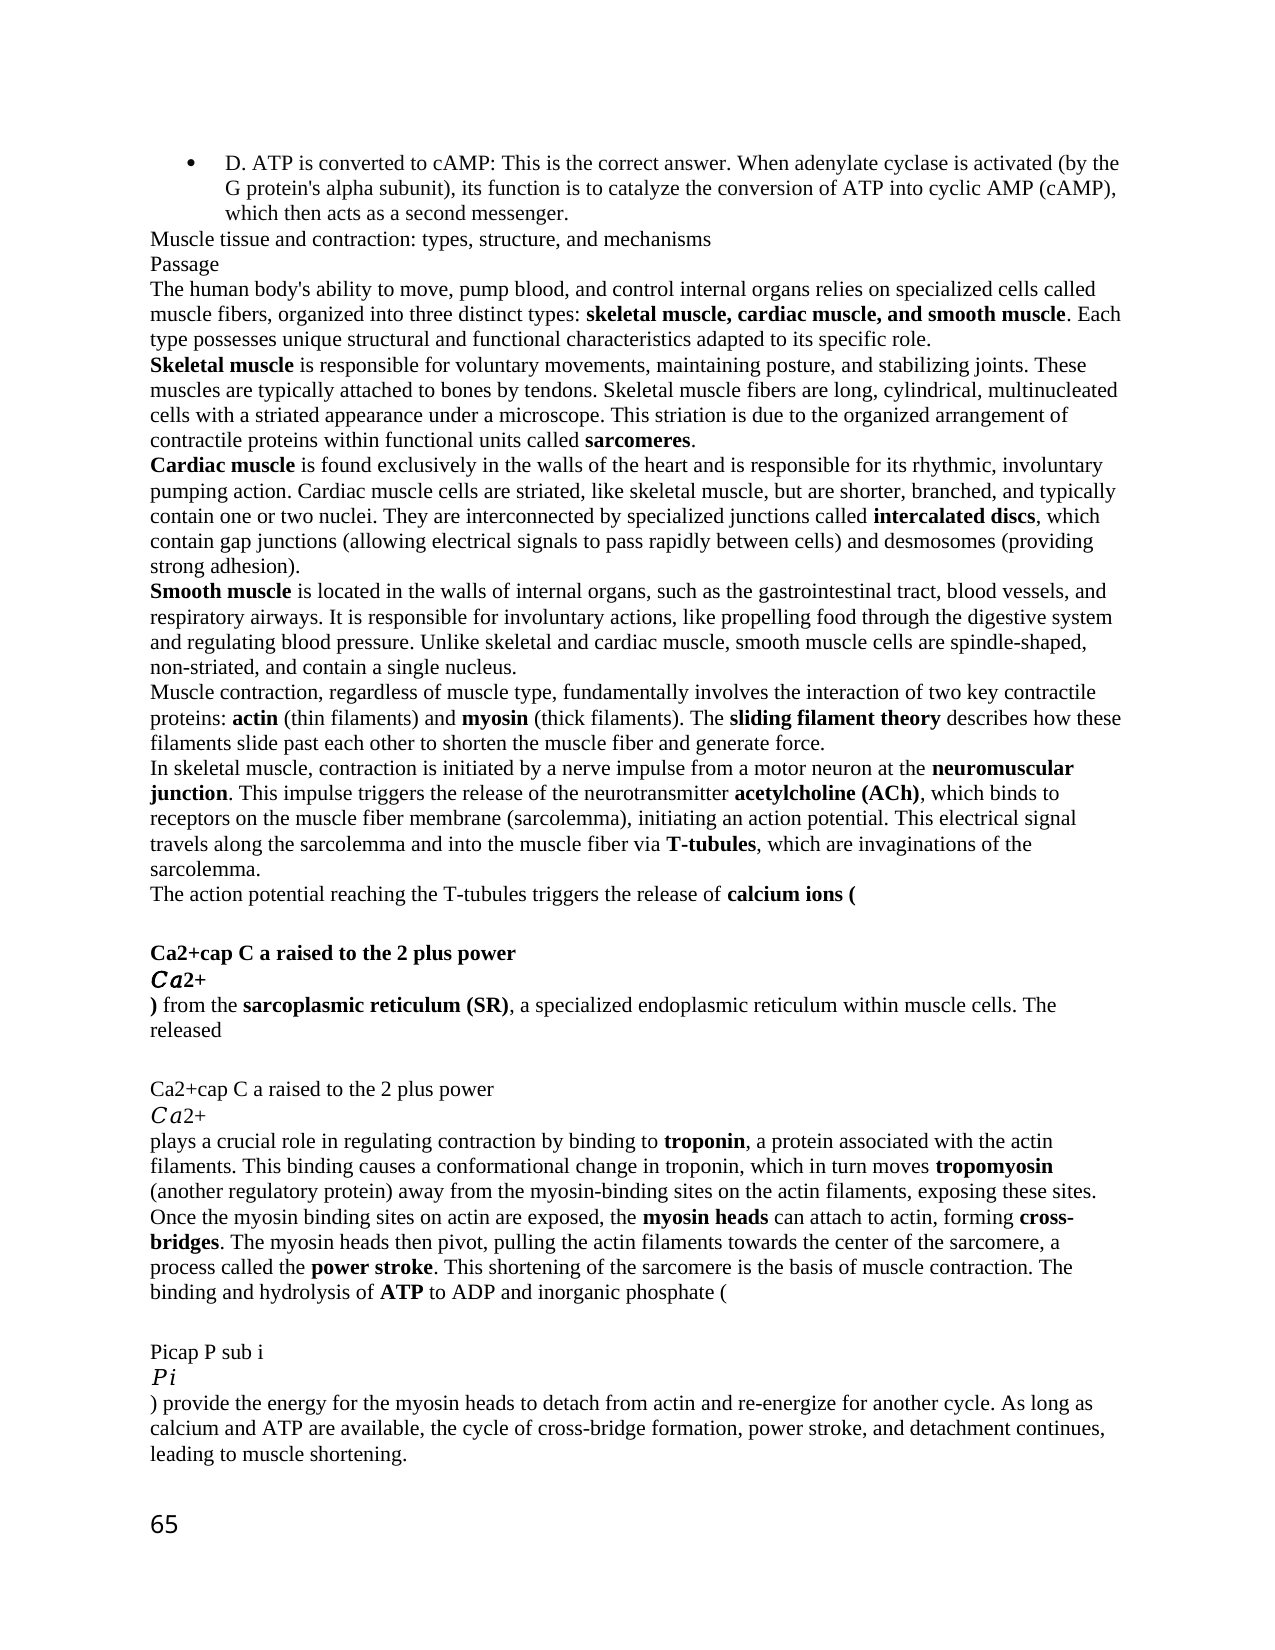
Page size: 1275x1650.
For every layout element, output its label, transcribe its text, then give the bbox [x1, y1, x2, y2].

text Once the myosin binding sites on actin are exposed, the myosin heads can attach to actin, forming cross-bridges. The myosin heads then pivot, pulling the actin filaments towards the center of the sarcomere, a process called the power stroke. This shortening of the sarcomere is the basis of muscle contraction. The binding and hydrolysis of ATP to ADP and inorganic phosphate ( [150, 1204, 1125, 1304]
text Ca2+cap C a raised to the 2 plus power [150, 940, 1125, 966]
text Cardiac muscle is found exclusively in the walls of the heart and is responsible for its rhythmic, involuntary pumping action. Cardiac muscle cells are striated, like skeletal muscle, but are shorter, branched, and typically contain one or two nuclei. They are interconnected by specialized junctions called intercalated discs, which contain gap junctions (allowing electrical signals to pass rapidly between cells) and desmosomes (providing strong adhesion). [150, 452, 1125, 578]
text 𝐶𝑎2+ [150, 1102, 1125, 1128]
text Passage [150, 251, 1125, 276]
text plays a crucial role in regulating contraction by binding to troponin, a protein associated with the actin filaments. This binding causes a conformational change in troponin, which in turn moves tropomyosin (another regulatory protein) away from the myosin-binding sites on the actin filaments, exposing these sites. [150, 1128, 1125, 1204]
list D. ATP is converted to cAMP: This is the correct answer. When adenylate cyclase is activated (by the G protein's alpha subunit), its function is to catalyze the conversion of ATP into cyclic AMP (cAMP), which then acts as a second messenger. [187, 150, 1125, 226]
text Skeletal muscle is responsible for voluntary movements, maintaining posture, and stabilizing joints. These muscles are typically attached to bones by tendons. Skeletal muscle fibers are long, cylindrical, multinucleated cells with a striated appearance under a microscope. This striation is due to the organized arrangement of contractile proteins within functional units called sarcomeres. [150, 352, 1125, 452]
text Muscle tissue and contraction: types, structure, and mechanisms [150, 226, 1125, 251]
text The human body's ability to move, pump blood, and control internal organs relies on specialized cells called muscle fibers, organized into three distinct types: skeletal muscle, cardiac muscle, and smooth muscle. Each type possesses unique structural and functional characteristics adapted to its specific role. [150, 276, 1125, 352]
text Muscle contraction, regardless of muscle type, fundamentally involves the interaction of two key contractile proteins: actin (thin filaments) and myosin (thick filaments). The sliding filament theory describes how these filaments slide past each other to shorten the muscle fiber and generate force. [150, 679, 1125, 755]
text Picap P sub i [150, 1339, 1125, 1364]
text In skeletal muscle, contraction is initiated by a nerve impulse from a motor neuron at the neuromuscular junction. This impulse triggers the release of the neurotransmitter acetylcholine (ACh), which binds to receptors on the muscle fiber membrane (sarcolemma), initiating an action potential. This electrical signal travels along the sarcolemma and into the muscle fiber via T-tubules, which are invaginations of the sarcolemma. [150, 755, 1125, 881]
text 𝑃𝑖 [150, 1364, 1125, 1390]
text The action potential reaching the T-tubules triggers the release of calcium ions ( [150, 881, 1125, 906]
text ) provide the energy for the myosin heads to detach from actin and re-energize for another cycle. As long as calcium and ATP are available, the cycle of cross-bridge formation, power stroke, and detachment continues, leading to muscle shortening. [150, 1390, 1125, 1466]
text Ca2+cap C a raised to the 2 plus power [150, 1076, 1125, 1102]
text ) from the sarcoplasmic reticulum (SR), a specialized endoplasmic reticulum within muscle cells. The released [150, 992, 1125, 1042]
text 𝐶𝑎2+ [150, 966, 1125, 992]
text Smooth muscle is located in the walls of internal organs, such as the gastrointestinal tract, blood vessels, and respiratory airways. It is responsible for involuntary actions, like propelling food through the digestive system and regulating blood pressure. Unlike skeletal and cardiac muscle, smooth muscle cells are spindle-shaped, non-striated, and contain a single nucleus. [150, 578, 1125, 679]
